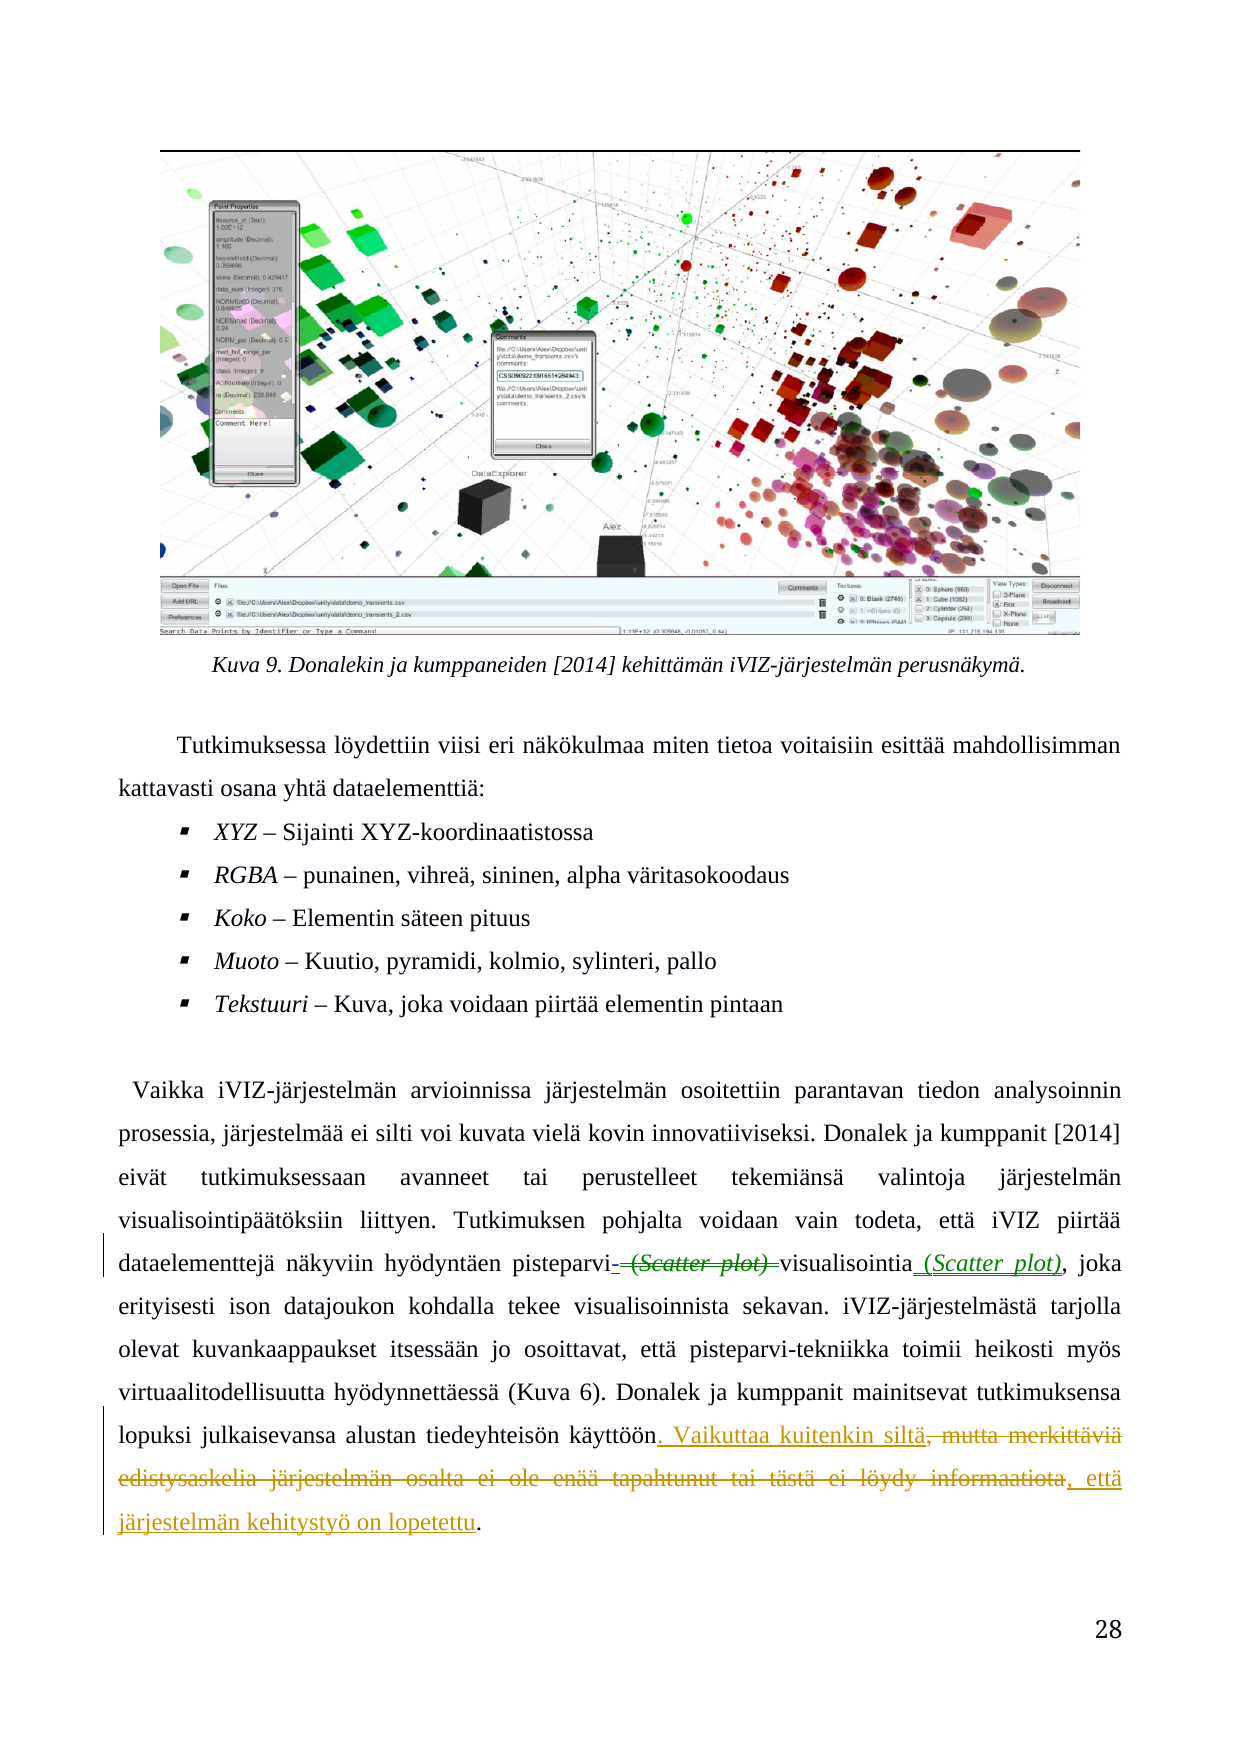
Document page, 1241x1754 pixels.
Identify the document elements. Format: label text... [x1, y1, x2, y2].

list XYZ – Sijainti XYZ-koordinaatistossa [176, 817, 1122, 845]
list Koko – Elementin säteen pituus [176, 903, 1122, 932]
list Muoto – Kuutio, pyramidi, kolmio, sylinteri, pallo [176, 946, 1122, 975]
text Tutkimuksessa löydettiin viisi eri näkökulmaa miten tietoa voitaisiin esittää mahdollisimman kattavasti osana yhtä dataelementtiä: [118, 730, 1122, 802]
picture [160, 149, 1080, 635]
list RGBA – punainen, vihreä, sininen, alpha väritasokoodaus [176, 860, 1122, 888]
text Vaikka iVIZ-järjestelmän arvioinnissa järjestelmän osoitettiin parantavan tiedon analysoinnin prosessia, järjestelmää ei silti voi kuvata vielä kovin innovatiiviseksi. Donalek ja kumppanit [2014] eivät tutkimuksessaan avanneet tai perustelleet tekemiänsä valintoja järjestelmän visualisointipäätöksiin liittyen. Tutkimuksen pohjalta voidaan vain todeta, että iVIZ piirtää dataelementtejä näkyviin hyödyntäen pisteparvivisualisointia, joka erityisesti ison datajoukon kohdalla tekee visualisoinnista sekavan. iVIZ-järjestelmästä tarjolla olevat kuvankaappaukset itsessään jo osoittavat, että pisteparvi-tekniikka toimii heikosti myös virtuaalitodellisuutta hyödynnettäessä (Kuva 6). Donalek ja kumppanit mainitsevat tutkimuksensa lopuksi julkaisevansa alustan tiedeyhteisön käyttöön. [118, 1075, 1122, 1535]
text Kuva 9. Donalekin ja kumppaneiden [2014] kehittämän iVIZ-järjestelmän perusnäkymä. [118, 651, 1122, 678]
list Tekstuuri – Kuva, joka voidaan piirtää elementin pintaan [176, 989, 1122, 1018]
